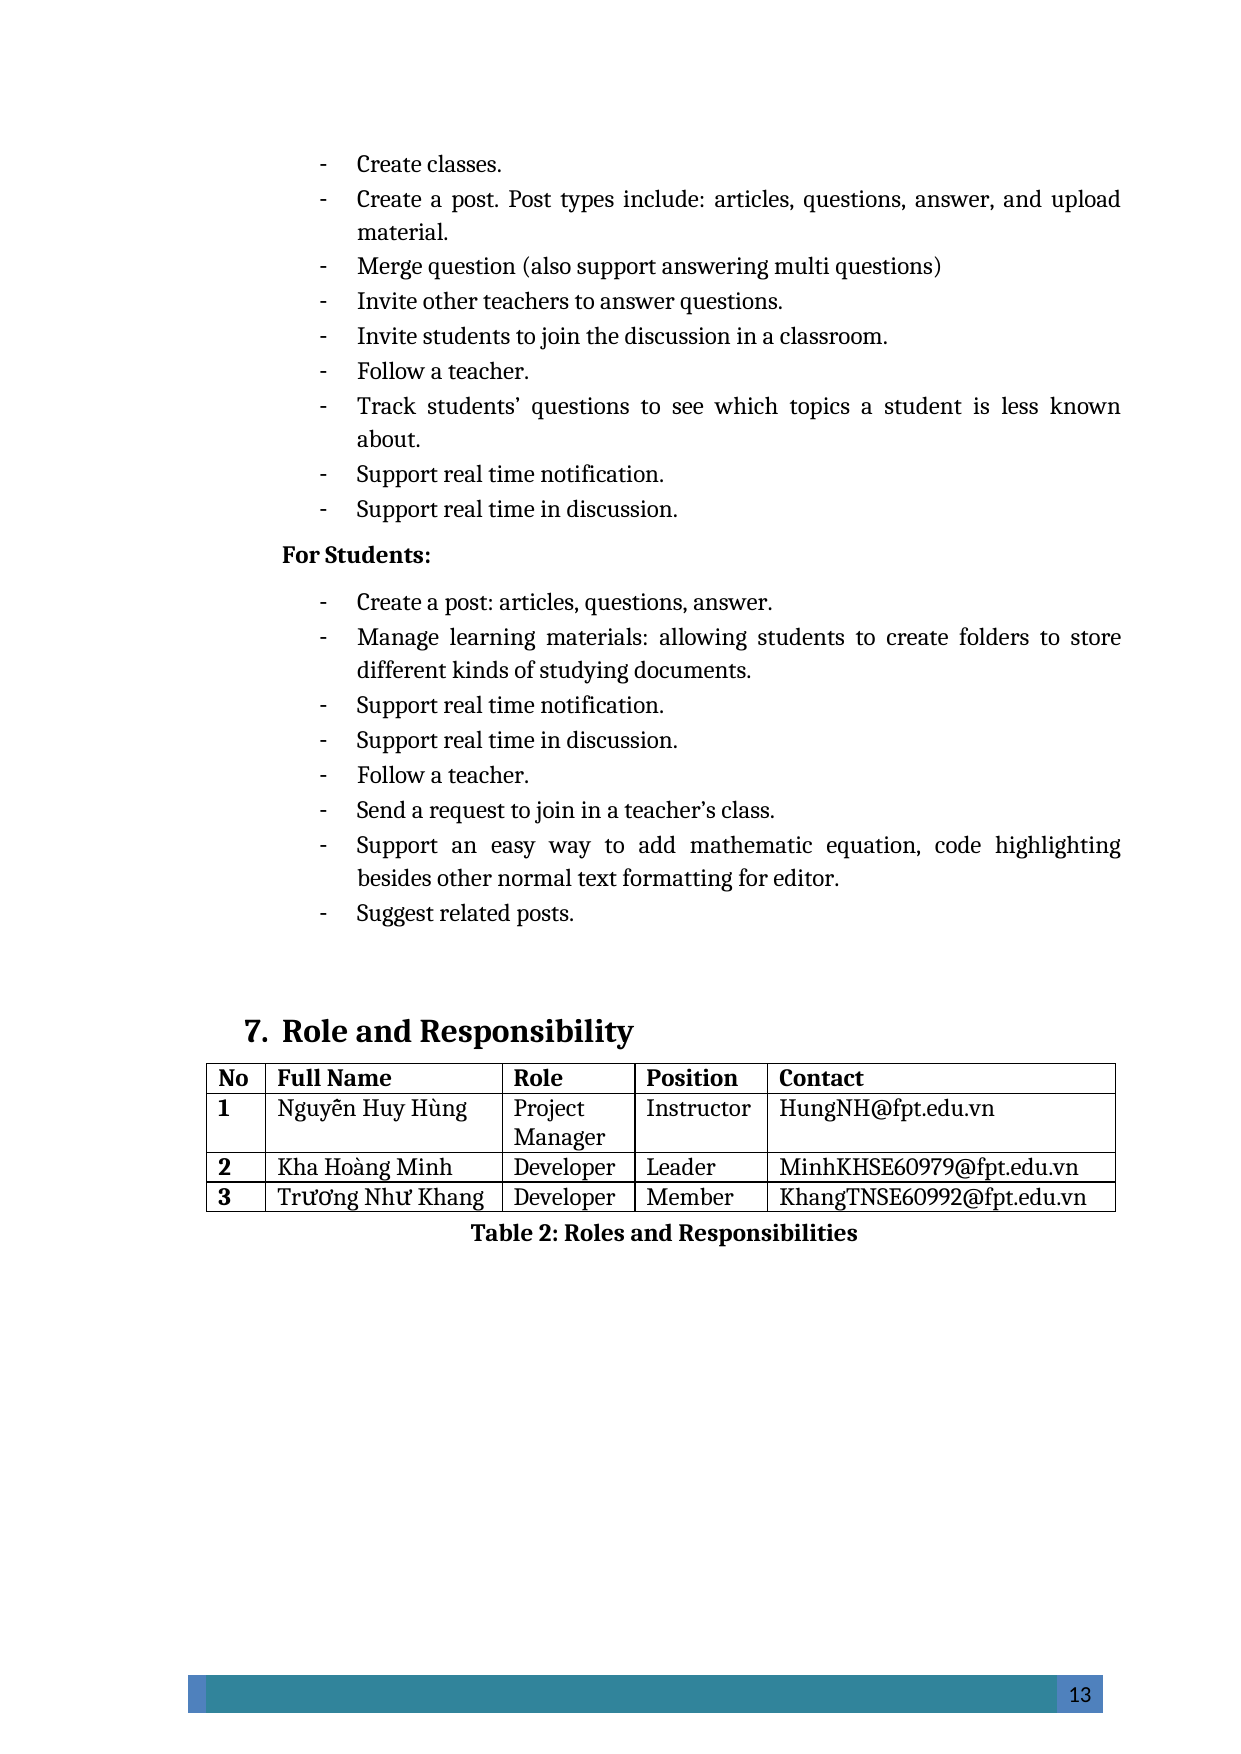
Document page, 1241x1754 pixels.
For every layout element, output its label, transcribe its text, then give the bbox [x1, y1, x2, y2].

table_cell 2 [207, 1153, 265, 1181]
table_cell Instructor [636, 1094, 767, 1152]
table_cell Kha Hoàng Minh [266, 1153, 502, 1181]
table_cell Developer [503, 1153, 634, 1181]
table_cell 1 [207, 1094, 265, 1152]
text Table 2: Roles and Responsibilities [207, 1218, 1122, 1247]
list Support real time notification. [319, 689, 1122, 720]
list Invite students to join the discussion in a classroom. [319, 321, 1122, 351]
table_cell Developer [503, 1183, 634, 1211]
table_header Full Name [266, 1064, 502, 1093]
list Send a request to join in a teacher’s class. [319, 794, 1122, 825]
table_cell Trương Như Khang [266, 1183, 502, 1211]
list Follow a teacher. [319, 759, 1122, 790]
list Create classes. [319, 148, 1122, 178]
list Track students’ questions to see which topics a student is less known about. [319, 391, 1122, 454]
table_header Position [636, 1064, 767, 1093]
subtitle Role and Responsibility [244, 1012, 1122, 1051]
list Support real time in discussion. [319, 724, 1122, 755]
list Manage learning materials: allowing students to create folders to store different kinds of studying documents. [319, 621, 1122, 685]
table_header Role [503, 1064, 634, 1093]
list Support real time notification. [319, 458, 1122, 489]
table_cell Nguyễn Huy Hùng [266, 1094, 502, 1152]
list Invite other teachers to answer questions. [319, 286, 1122, 316]
table_header No [207, 1064, 265, 1093]
table_header Contact [768, 1064, 1115, 1093]
table_cell 3 [207, 1183, 265, 1211]
list Support real time in discussion. [319, 493, 1122, 524]
list Support an easy way to add mathematic equation, code highlighting besides other normal text formatting for editor. [319, 829, 1122, 893]
table_cell KhangTNSE60992@fpt.edu.vn [768, 1183, 1115, 1211]
table_cell HungNH@fpt.edu.vn [768, 1094, 1115, 1152]
text For Students: [282, 541, 1122, 569]
list Create a post: articles, questions, answer. [319, 586, 1122, 617]
table_cell Leader [636, 1153, 767, 1181]
list Create a post. Post types include: articles, questions, answer, and upload material. [319, 183, 1122, 246]
list Merge question (also support answering multi questions) [319, 251, 1122, 281]
table_cell MinhKHSE60979@fpt.edu.vn [768, 1153, 1115, 1181]
table_cell Project Manager [503, 1094, 634, 1152]
list Suggest related posts. [319, 897, 1122, 927]
table_cell Member [636, 1183, 767, 1211]
list Follow a teacher. [319, 356, 1122, 386]
